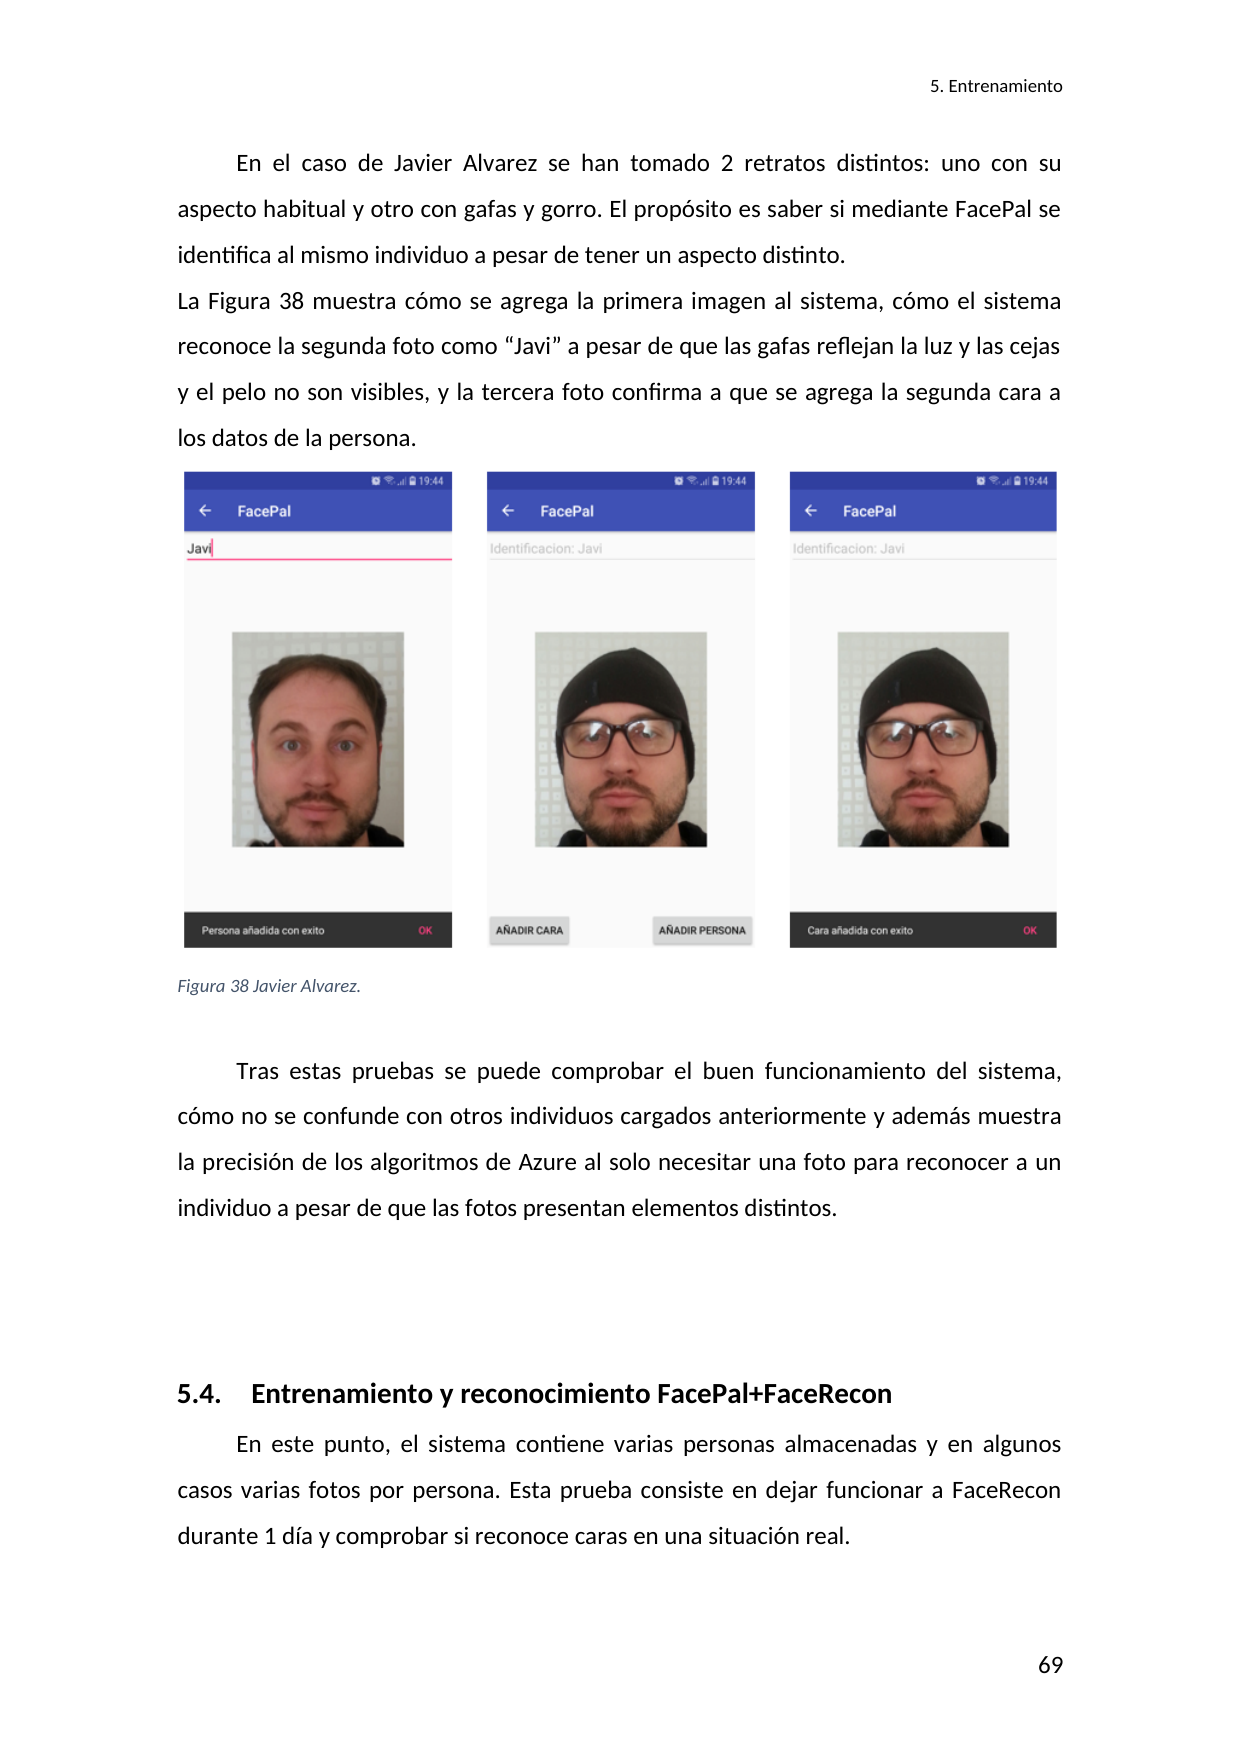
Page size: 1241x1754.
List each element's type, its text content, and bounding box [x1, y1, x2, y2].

text Entrenamiento y reconocimiento FacePal+FaceRecon [177, 1375, 1063, 1411]
text En el caso de Javier Alvarez se han tomado 2 retratos distintos: uno con su aspecto habitual y otro con gafas y gorro. El propósito es saber si mediante FacePal se identifica al mismo individuo a pesar de tener un aspecto distinto. [177, 148, 1063, 269]
text La Figura 38 muestra cómo se agrega la primera imagen al sistema, cómo el sistema reconoce la segunda foto como “Javi” a pesar de que las gafas reflejan la luz y las cejas y el pelo no son visibles, y la tercera foto confirma a que se agrega la segunda cara a los datos de la persona. [177, 285, 1063, 452]
text Tras estas pruebas se puede comprobar el buen funcionamiento del sistema, cómo no se confunde con otros individuos cargados anteriormente y además muestra la precisión de los algoritmos de Azure al solo necesitar una foto para reconocer a un individuo a pesar de que las fotos presentan elementos distintos. [177, 1055, 1063, 1222]
text Figura 38 Javier Alvarez. [177, 975, 1063, 998]
text En este punto, el sistema contiene varias personas almacenadas y en algunos casos varias fotos por persona. Esta prueba consiste en dejar funcionar a FaceRecon durante 1 día y comprobar si reconoce caras en una situación real. [177, 1428, 1063, 1550]
picture [177, 467, 1063, 960]
